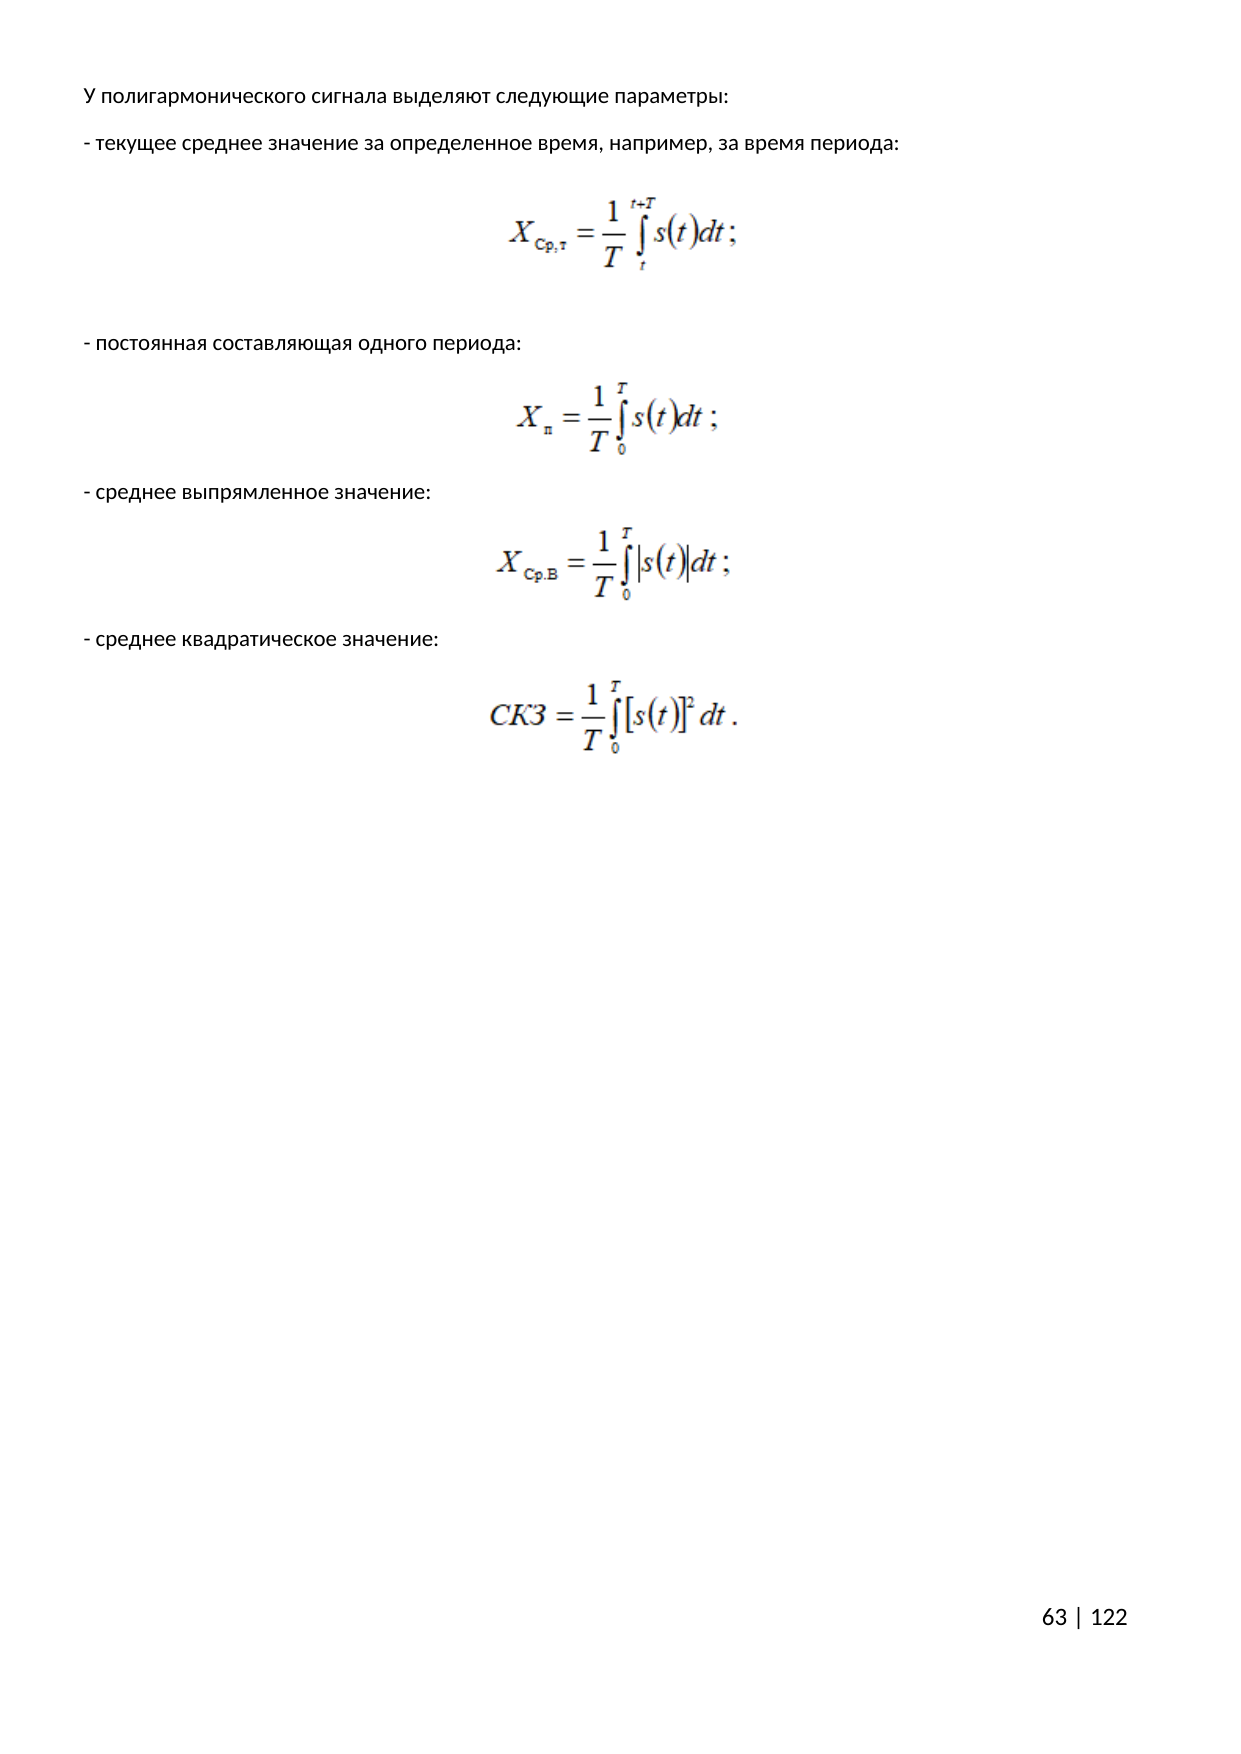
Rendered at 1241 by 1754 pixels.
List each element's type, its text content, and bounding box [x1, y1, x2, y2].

text - постоянная составляющая одного периода: [83, 328, 1155, 356]
picture [469, 175, 769, 310]
text - среднее выпрямленное значение: [83, 477, 1155, 505]
text - текущее среднее значение за определенное время, например, за время периода: [83, 128, 1155, 156]
text У полигармонического сигнала выделяют следующие параметры: [83, 81, 1155, 109]
picture [505, 375, 733, 458]
picture [477, 523, 761, 605]
picture [469, 670, 769, 771]
text - среднее квадратическое значение: [83, 624, 1155, 652]
